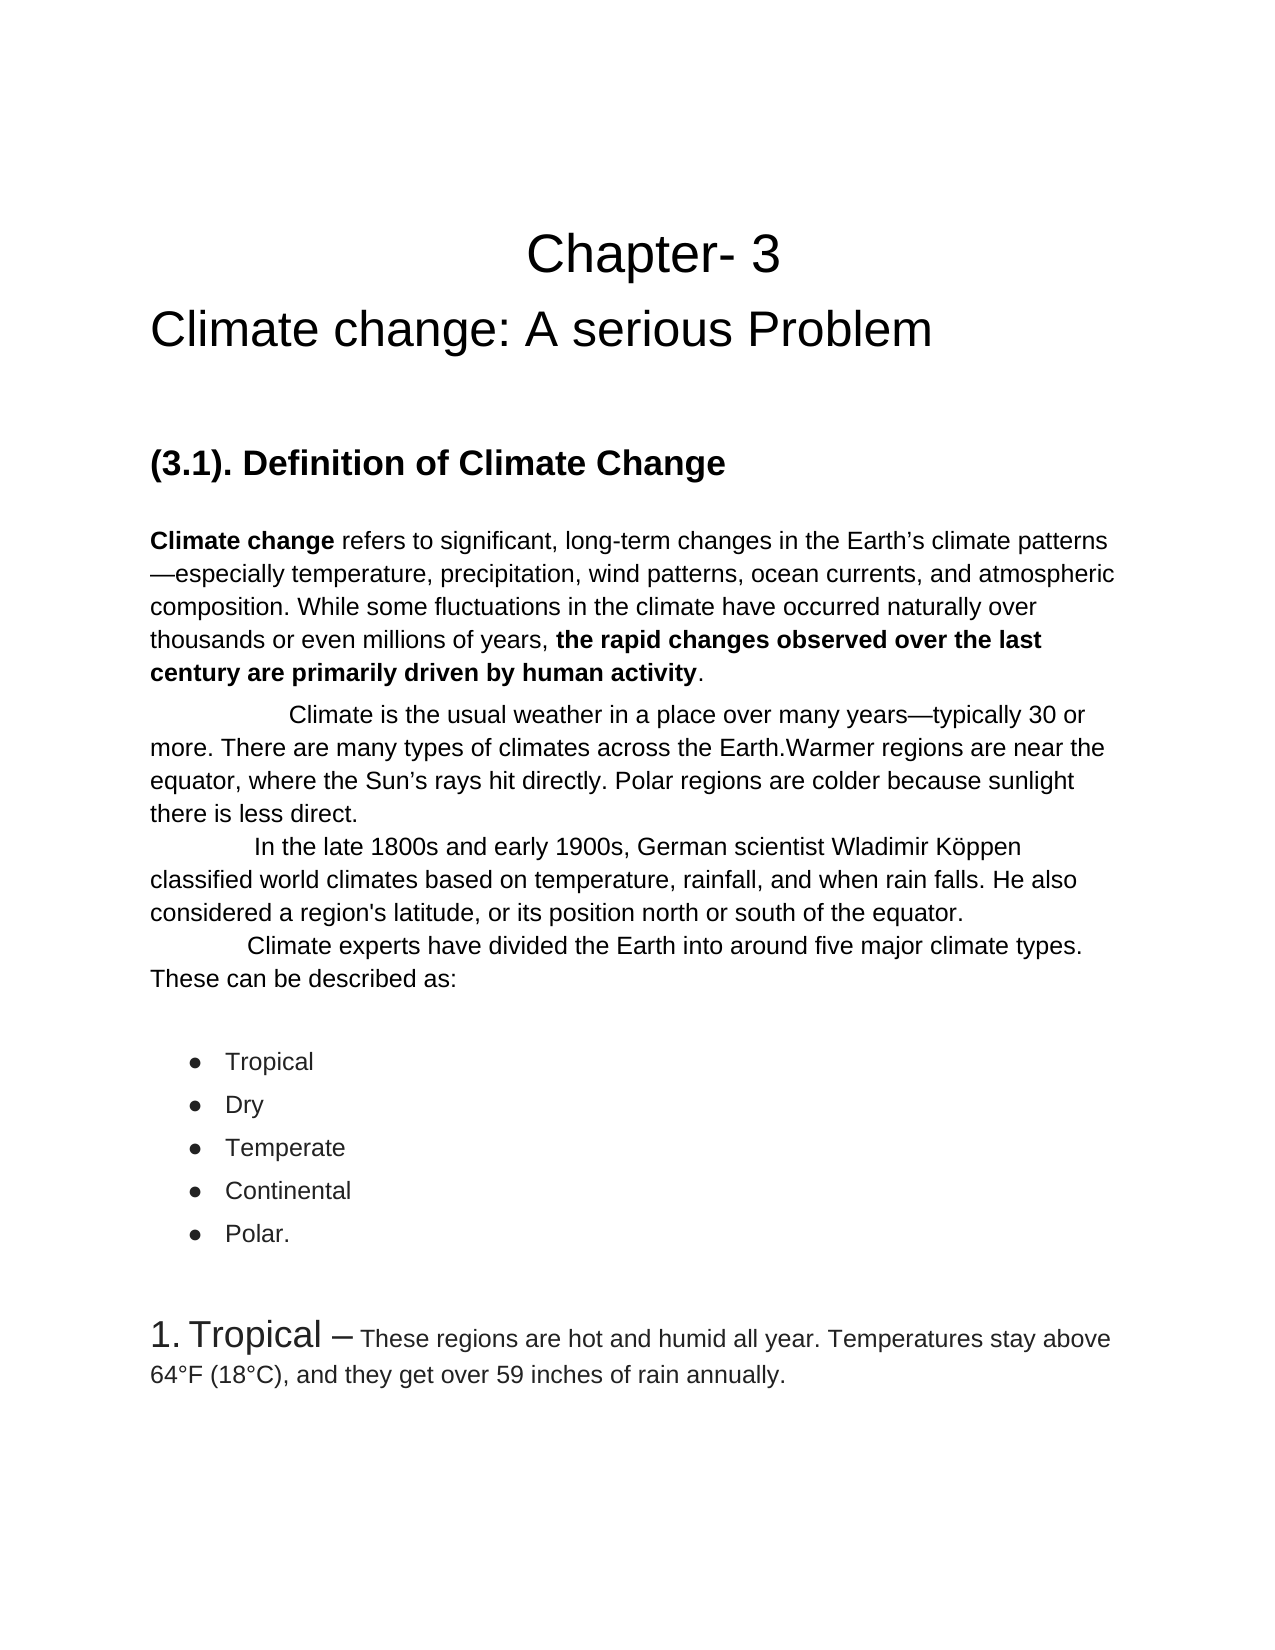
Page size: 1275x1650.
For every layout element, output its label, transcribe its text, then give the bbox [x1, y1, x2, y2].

list Tropical [187, 1047, 1125, 1076]
text In the late 1800s and early 1900s, German scientist Wladimir Köppen classified world climates based on temperature, rainfall, and when rain falls. He also considered a region's latitude, or its position north or south of the equator. [150, 832, 1125, 926]
text Climate experts have divided the Earth into around five major climate types. These can be described as: [150, 931, 1125, 992]
subtitle Climate change refers to significant, long-term changes in the Earth’s climate patterns—especially temperature, precipitation, wind patterns, ocean currents, and atmospheric composition. While some fluctuations in the climate have occurred naturally over thousands or even millions of years, the rapid changes observed over the last century are primarily driven by human activity. [150, 526, 1125, 687]
title Climate change: A serious Problem [150, 299, 1125, 357]
list Continental [187, 1176, 1125, 1205]
list Dry [187, 1090, 1125, 1119]
title Chapter- 3 [150, 221, 1125, 283]
list Polar. [187, 1219, 1125, 1248]
list Temperate [187, 1133, 1125, 1162]
text Climate is the usual weather in a place over many years—typically 30 or more. There are many types of climates across the Earth.Warmer regions are near the equator, where the Sun’s rays hit directly. Polar regions are colder because sunlight there is less direct. [150, 699, 1125, 827]
text 1. Tropical – These regions are hot and humid all year. Temperatures stay above 64°F (18°C), and they get over 59 inches of rain annually. [150, 1312, 1125, 1388]
subtitle (3.1). Definition of Climate Change [150, 442, 1125, 483]
